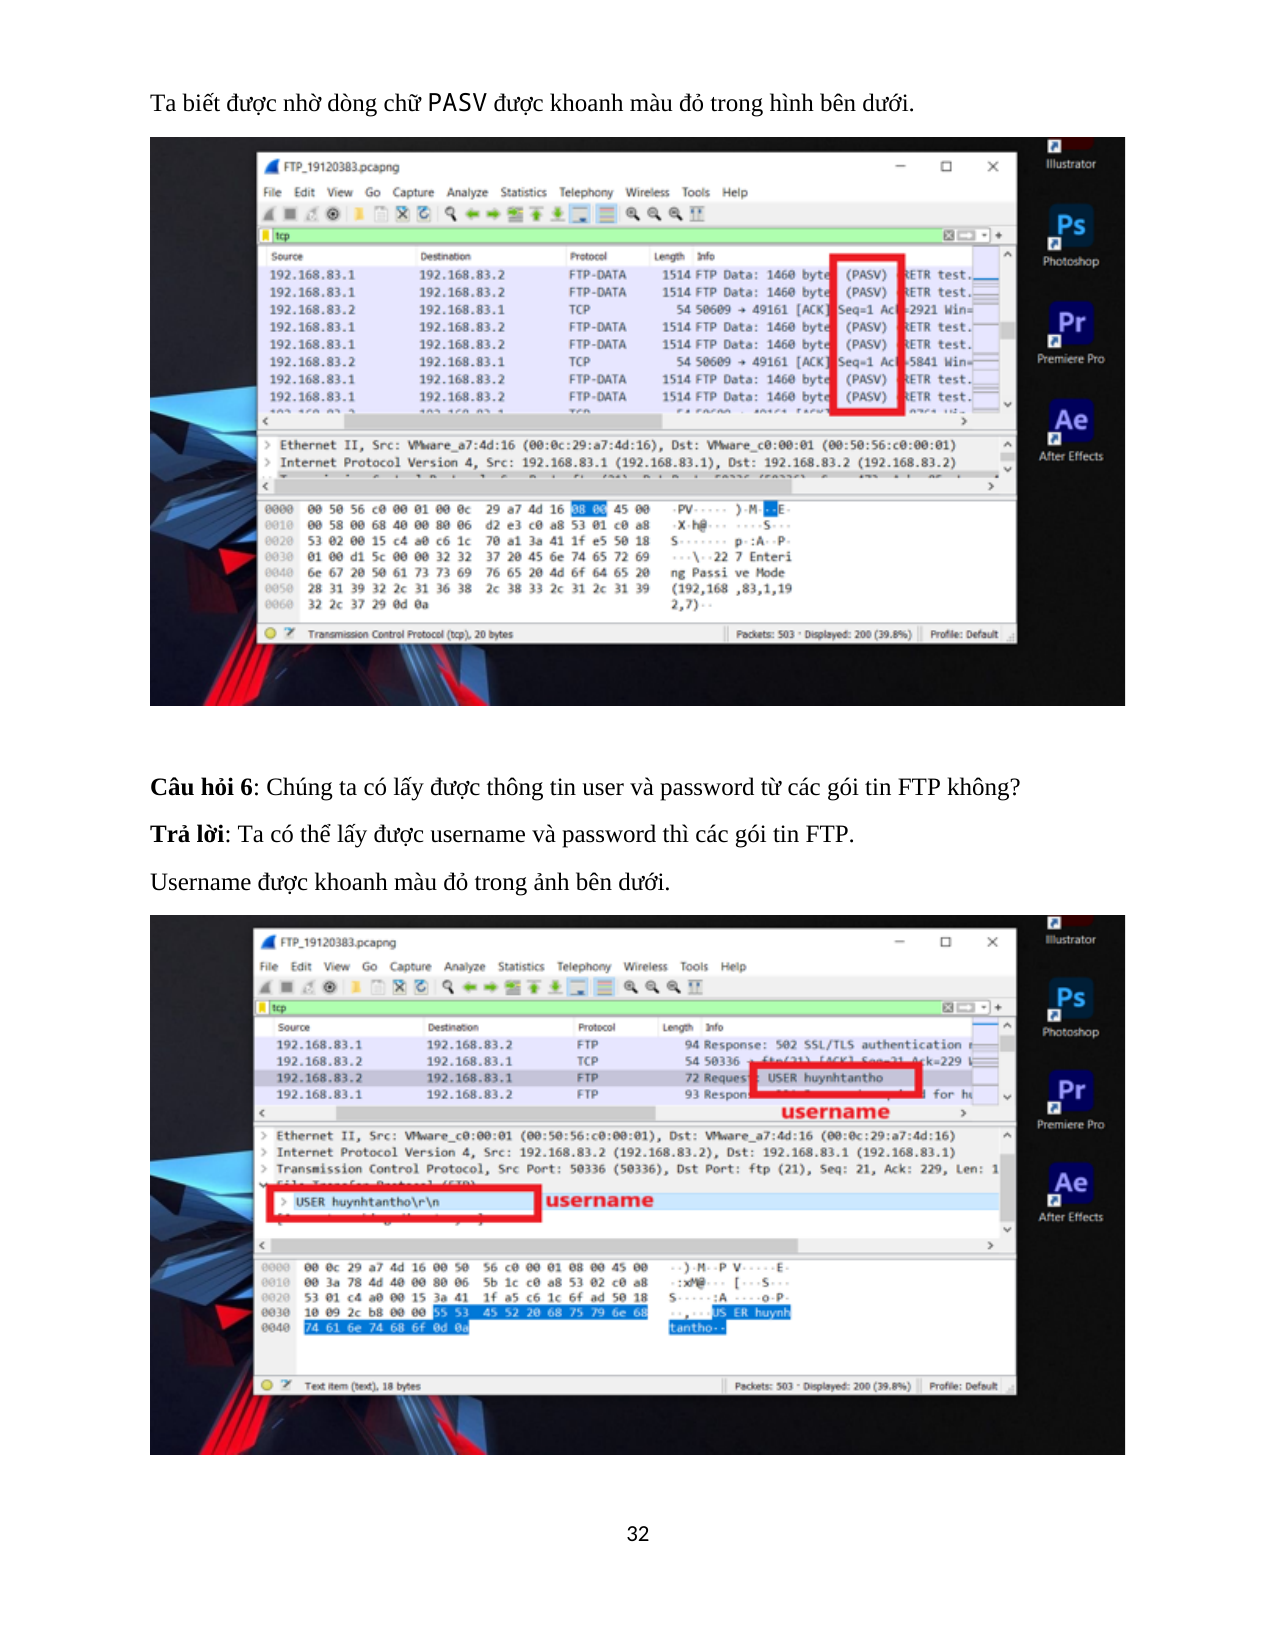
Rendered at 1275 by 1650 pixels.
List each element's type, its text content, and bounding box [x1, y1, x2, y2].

picture [150, 137, 1125, 706]
text Username được khoanh màu đỏ trong ảnh bên dưới. [150, 867, 1125, 896]
text Câu hỏi 6: Chúng ta có lấy được thông tin user và password từ các gói tin FTP không? [150, 772, 1125, 801]
text Trả lời: Ta có thể lấy được username và password thì các gói tin FTP. [150, 819, 1125, 848]
text Ta biết được nhờ dòng chữ PASV được khoanh màu đỏ trong hình bên dưới. [150, 84, 1125, 118]
picture [150, 915, 1125, 1455]
